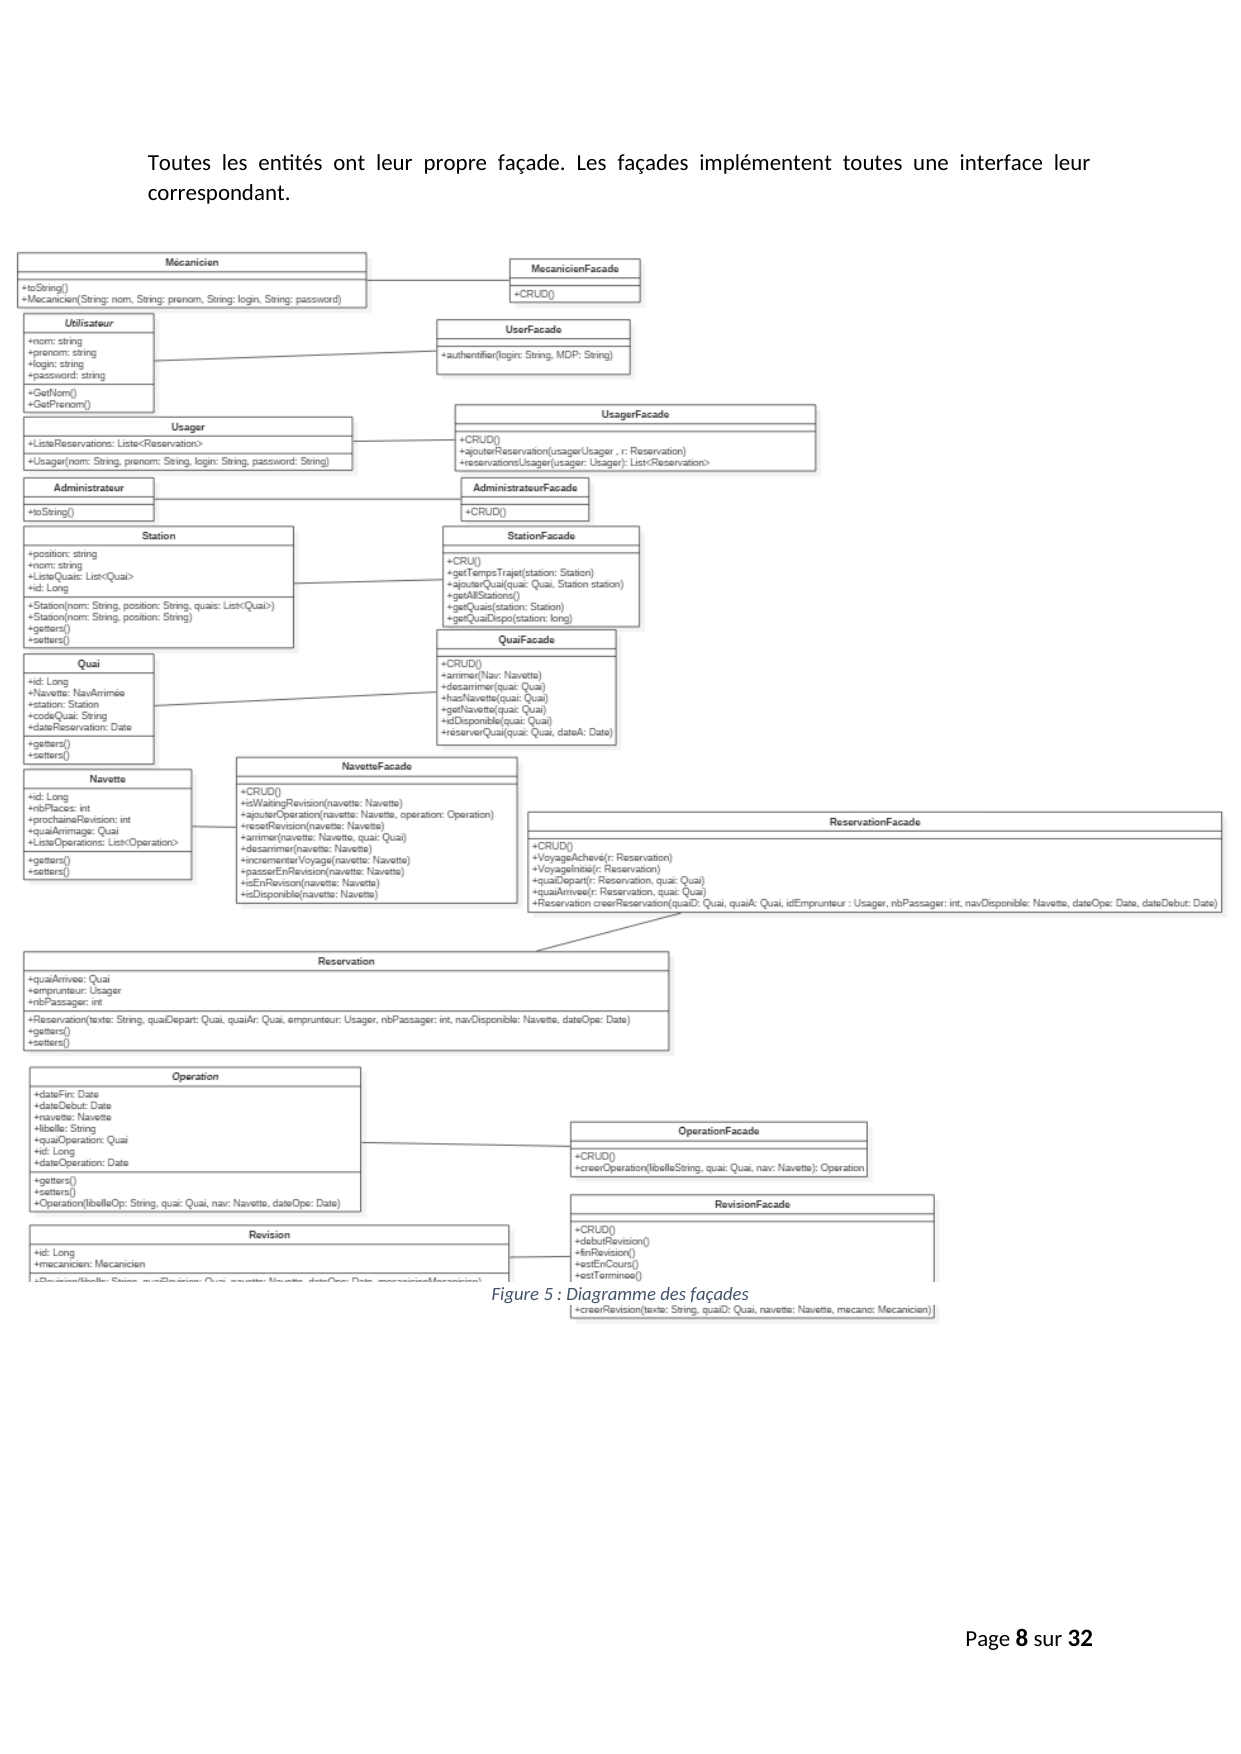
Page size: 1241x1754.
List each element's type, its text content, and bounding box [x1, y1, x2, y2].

picture [12, 1305, 1230, 1327]
picture [12, 247, 1230, 1282]
text Toutes les entités ont leur propre façade. Les façades implémentent toutes une interface leur correspondant. [148, 148, 1093, 206]
